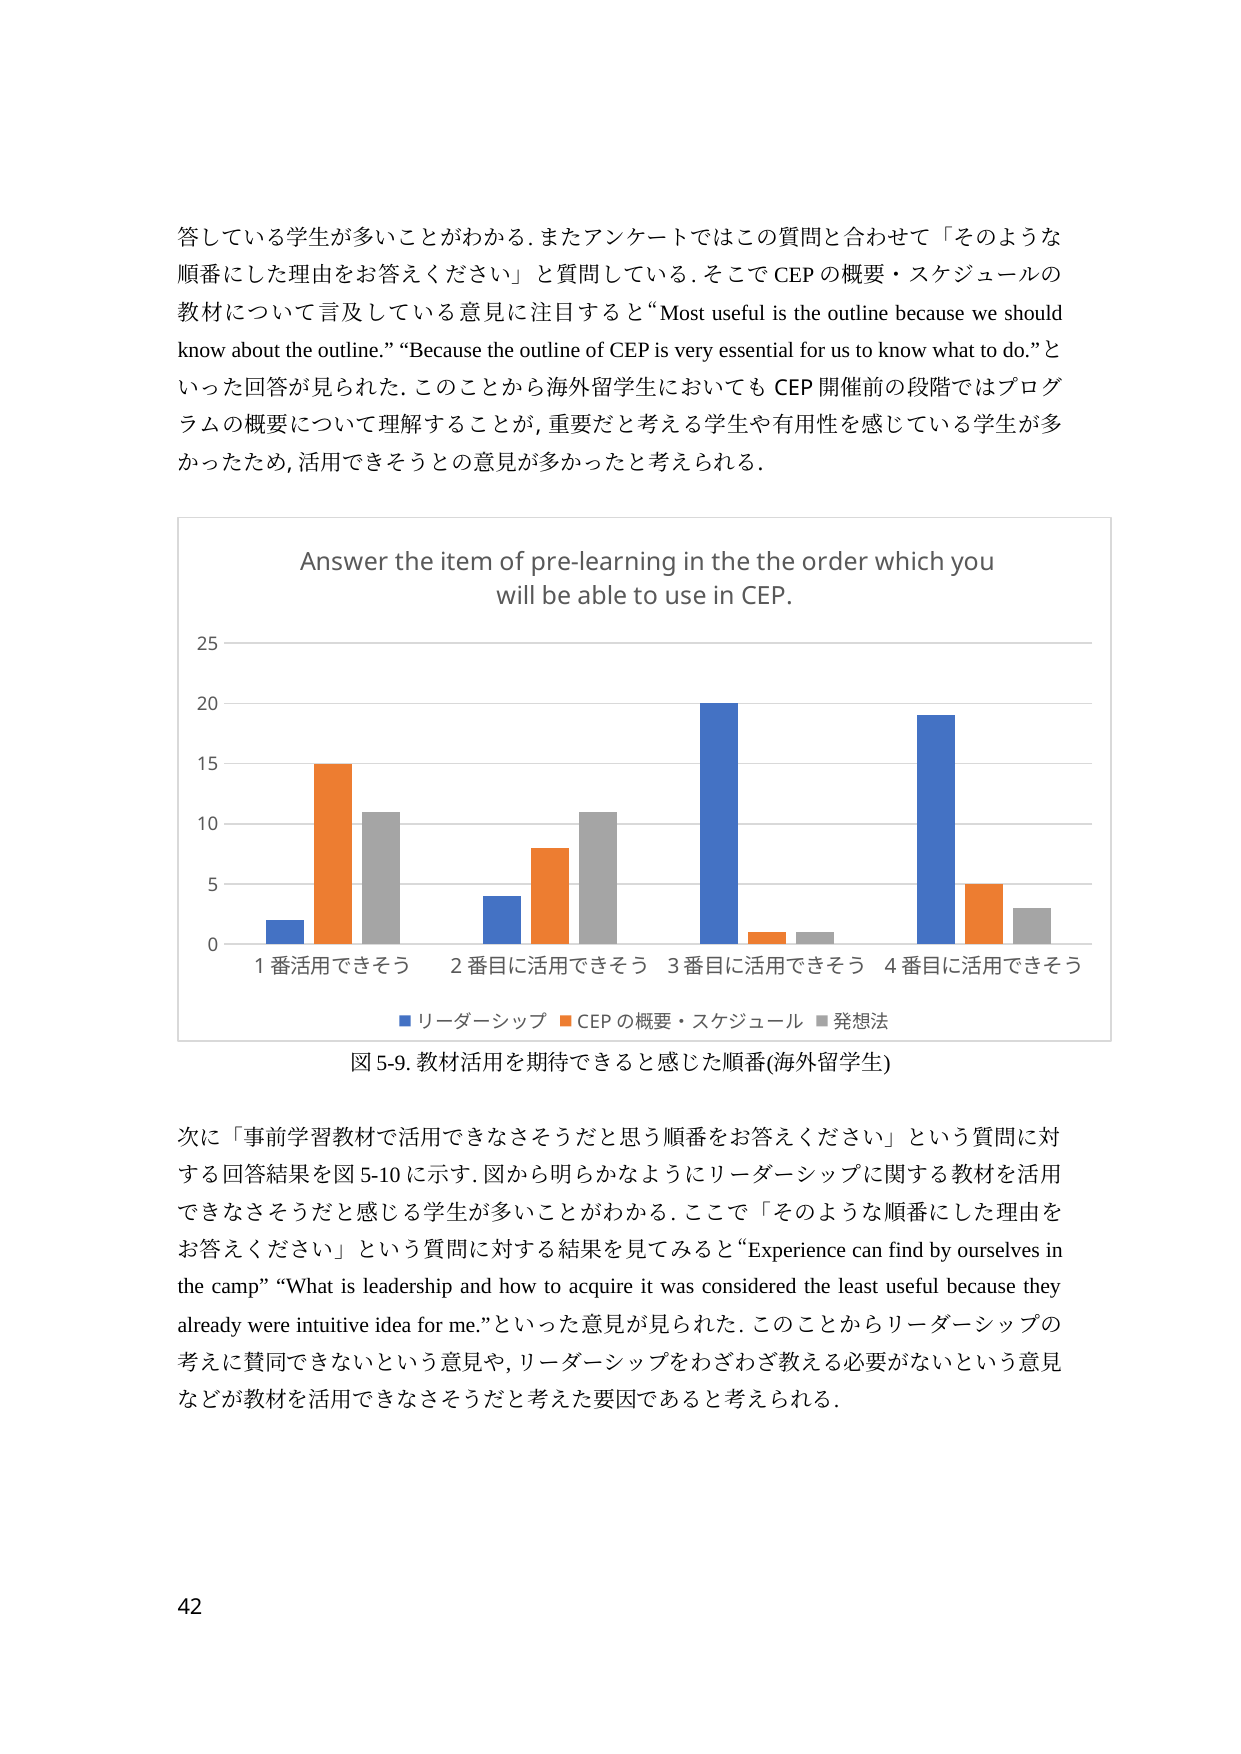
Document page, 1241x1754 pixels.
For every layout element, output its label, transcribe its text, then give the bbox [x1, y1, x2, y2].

text 次に「事前学習教材で活用できなさそうだと思う順番をお答えください」という質問に対する回答結果を図5-10に示す. 図から明らかなようにリーダーシップに関する教材を活用できなさそうだと感じる学生が多いことがわかる. ここで「そのような順番にした理由をお答えください」という質問に対する結果を見てみると“Experience can find by ourselves in the camp” “What is leadership and how to acquire it was considered the least useful because they already were intuitive idea for me.”といった意見が見られた. このことからリーダーシップの考えに賛同できないという意見や, リーダーシップをわざわざ教える必要がないという意見などが教材を活用できなさそうだと考えた要因であると考えられる. [177, 1117, 1063, 1417]
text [177, 217, 1063, 479]
text 図5-9. 教材活用を期待できると感じた順番(海外留学生) [177, 1042, 1063, 1079]
